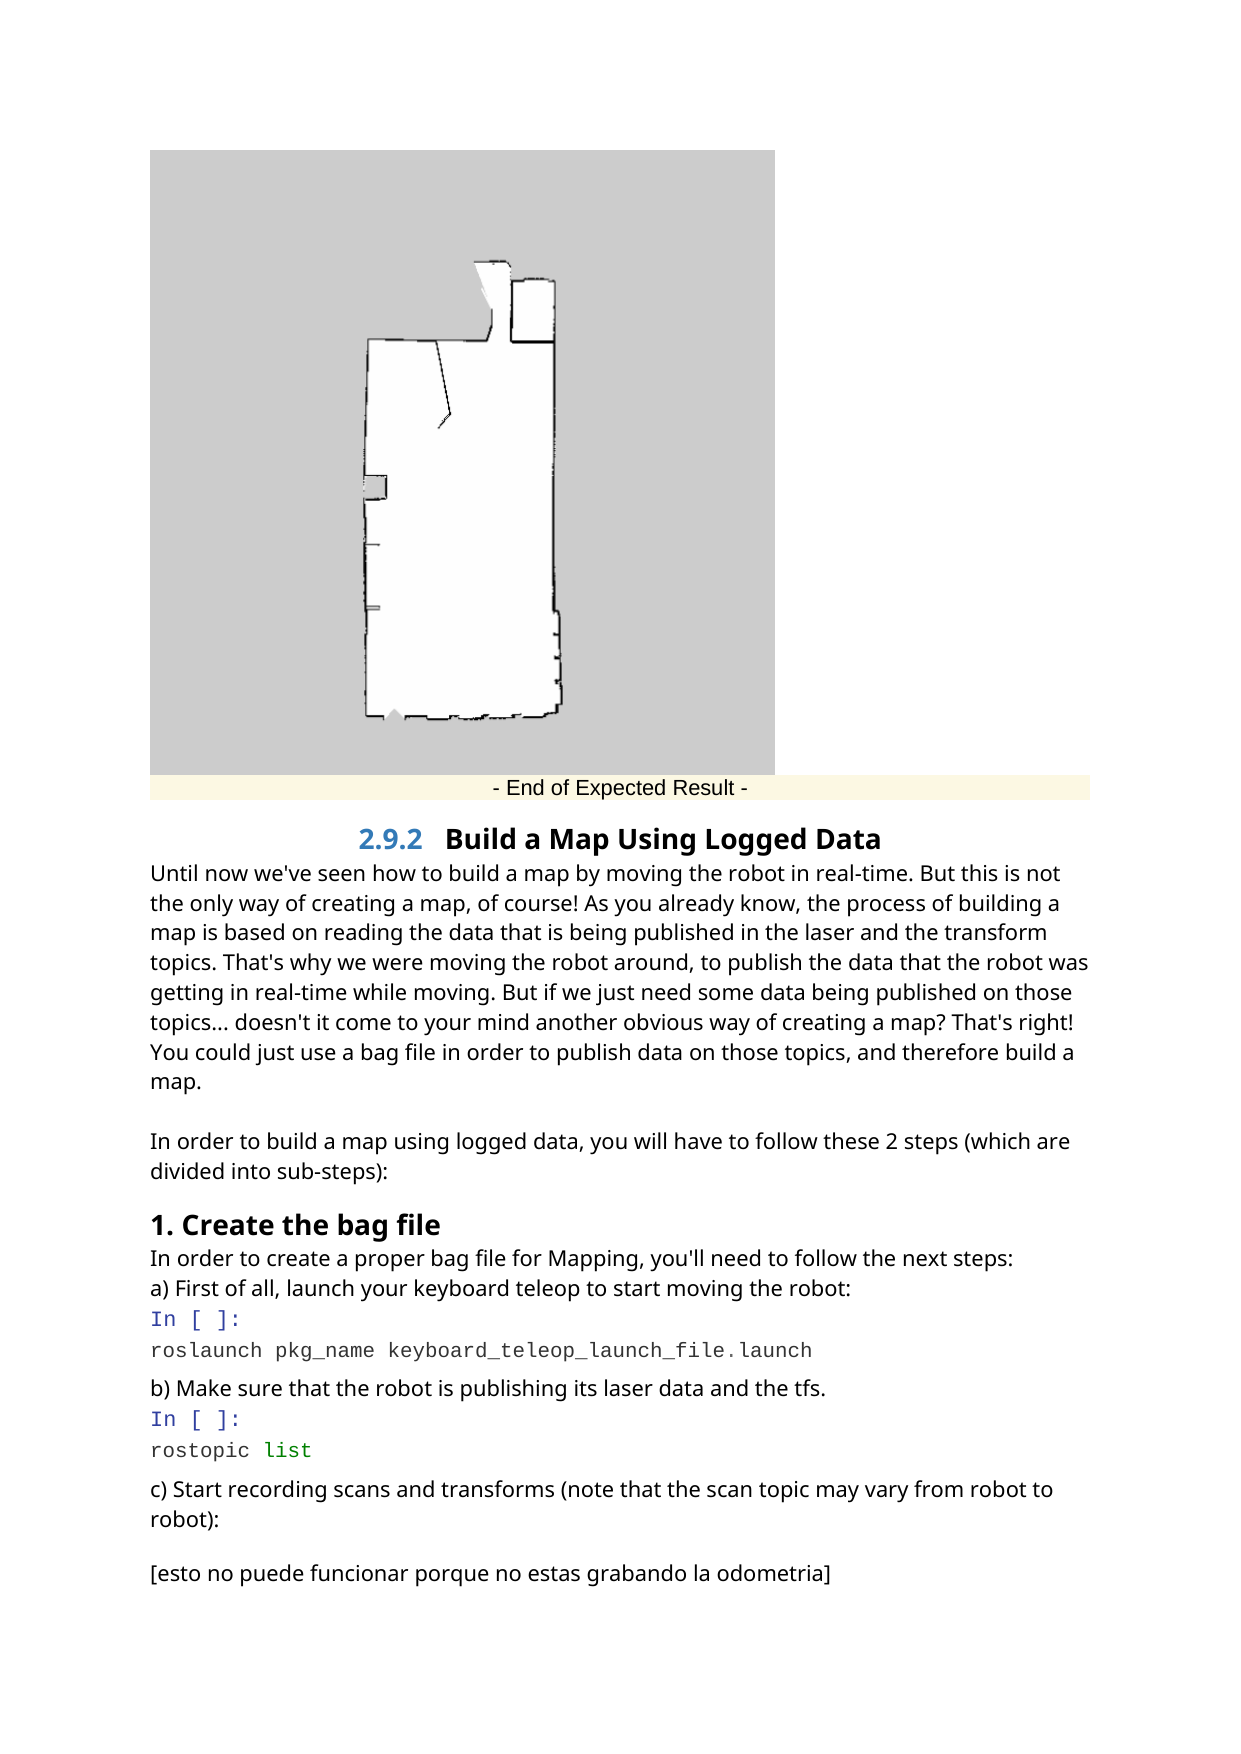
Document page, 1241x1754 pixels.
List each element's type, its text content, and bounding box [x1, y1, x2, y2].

text a) First of all, launch your keyboard teleop to start moving the robot: [150, 1273, 1090, 1303]
text - End of Expected Result - [150, 775, 1090, 800]
text 2.9.2 Build a Map Using Logged Data [150, 819, 1090, 858]
text In order to create a proper bag file for Mapping, you'll need to follow the next steps: [150, 1243, 1090, 1273]
text roslaunch pkg_name keyboard_teleop_launch_file.launch [150, 1333, 1090, 1363]
text Until now we've seen how to build a map by moving the robot in real-time. But this is not the only way of creating a map, of course! As you already know, the process of building a map is based on reading the data that is being published in the laser and the transform topics. That's why we were moving the robot around, to publish the data that the robot was getting in real-time while moving. But if we just need some data being published on those topics... doesn't it come to your mind another obvious way of creating a map? That's right! You could just use a bag file in order to publish data on those topics, and therefore build a map. In order to build a map using logged data, you will have to follow these 2 steps (which are divided into sub-steps): [150, 858, 1090, 1185]
picture [150, 150, 775, 775]
text In [ ]: [150, 1403, 1090, 1433]
text rostopic list [150, 1433, 1090, 1464]
text 1. Create the bag file [150, 1205, 1090, 1243]
text c) Start recording scans and transforms (note that the scan topic may vary from robot to robot): [150, 1474, 1090, 1533]
text [esto no puede funcionar porque no estas grabando la odometria] [150, 1558, 1090, 1588]
text b) Make sure that the robot is publishing its laser data and the tfs. [150, 1373, 1090, 1403]
text In [ ]: [150, 1303, 1090, 1333]
